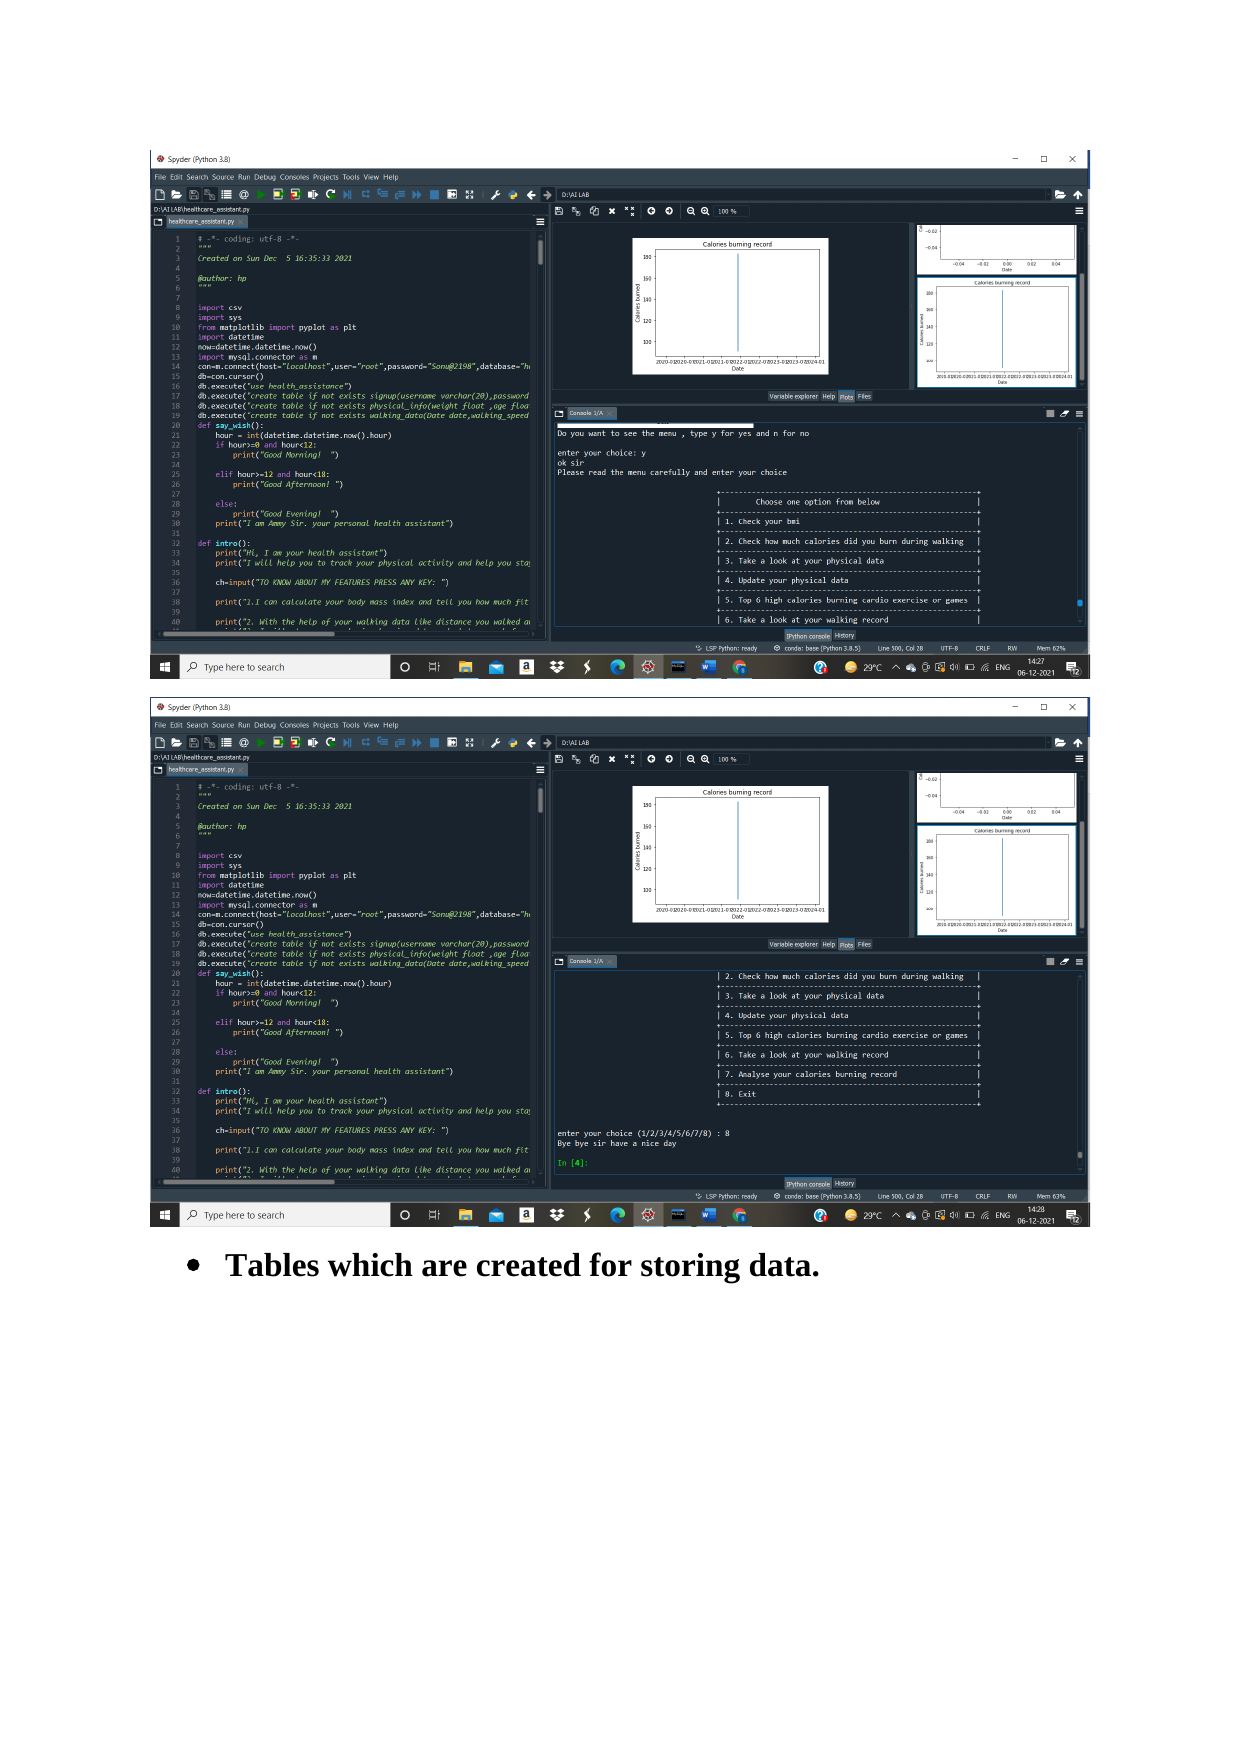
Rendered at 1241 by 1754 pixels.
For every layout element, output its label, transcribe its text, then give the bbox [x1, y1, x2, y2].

picture [150, 150, 1091, 679]
list Tables which are created for storing data. [187, 1245, 1090, 1284]
picture [150, 697, 1091, 1227]
